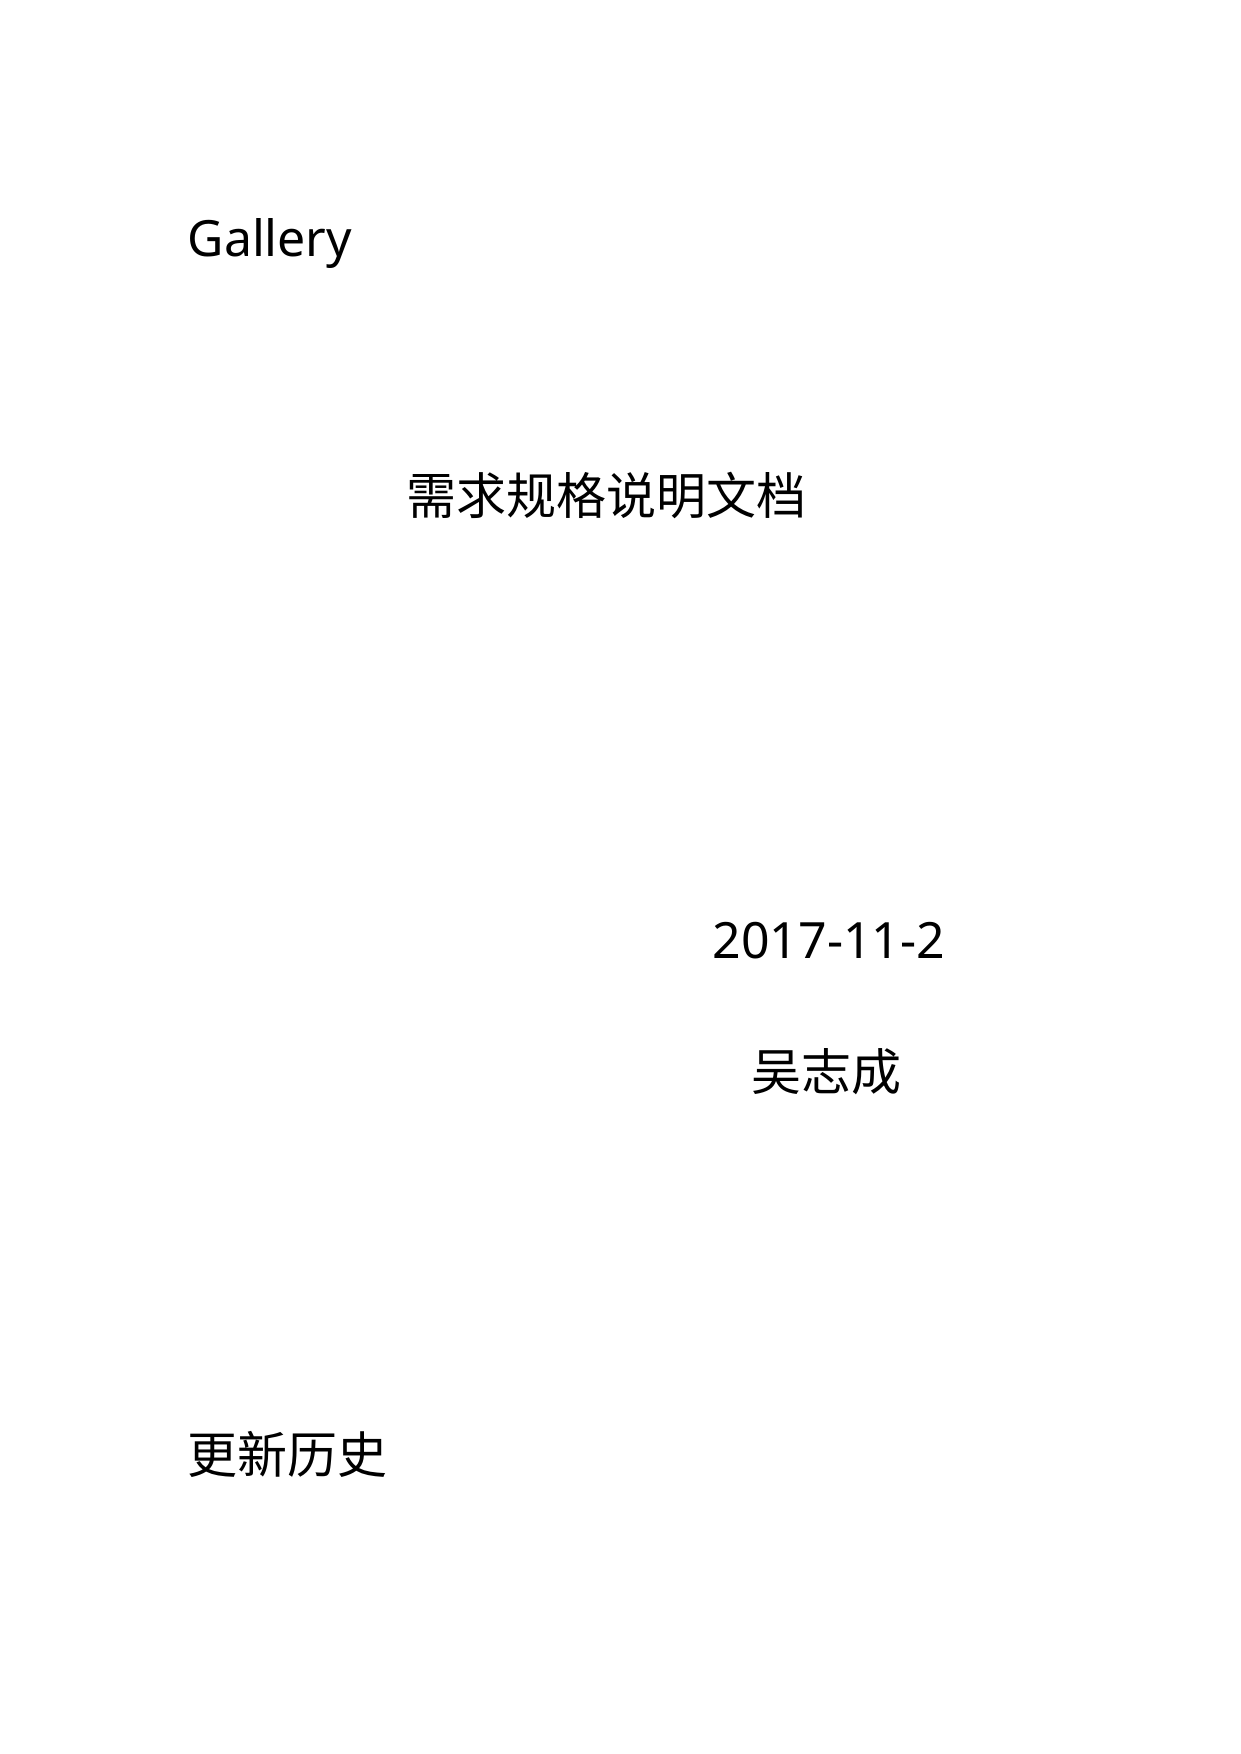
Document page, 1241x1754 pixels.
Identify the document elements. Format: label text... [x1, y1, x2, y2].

text 吴志成 [187, 1019, 1053, 1117]
text 需求规格说明文档 [362, 444, 1053, 541]
text 2017-11-2 [187, 891, 1053, 988]
text Gallery [187, 188, 1053, 286]
text 更新历史 [187, 1403, 1053, 1500]
